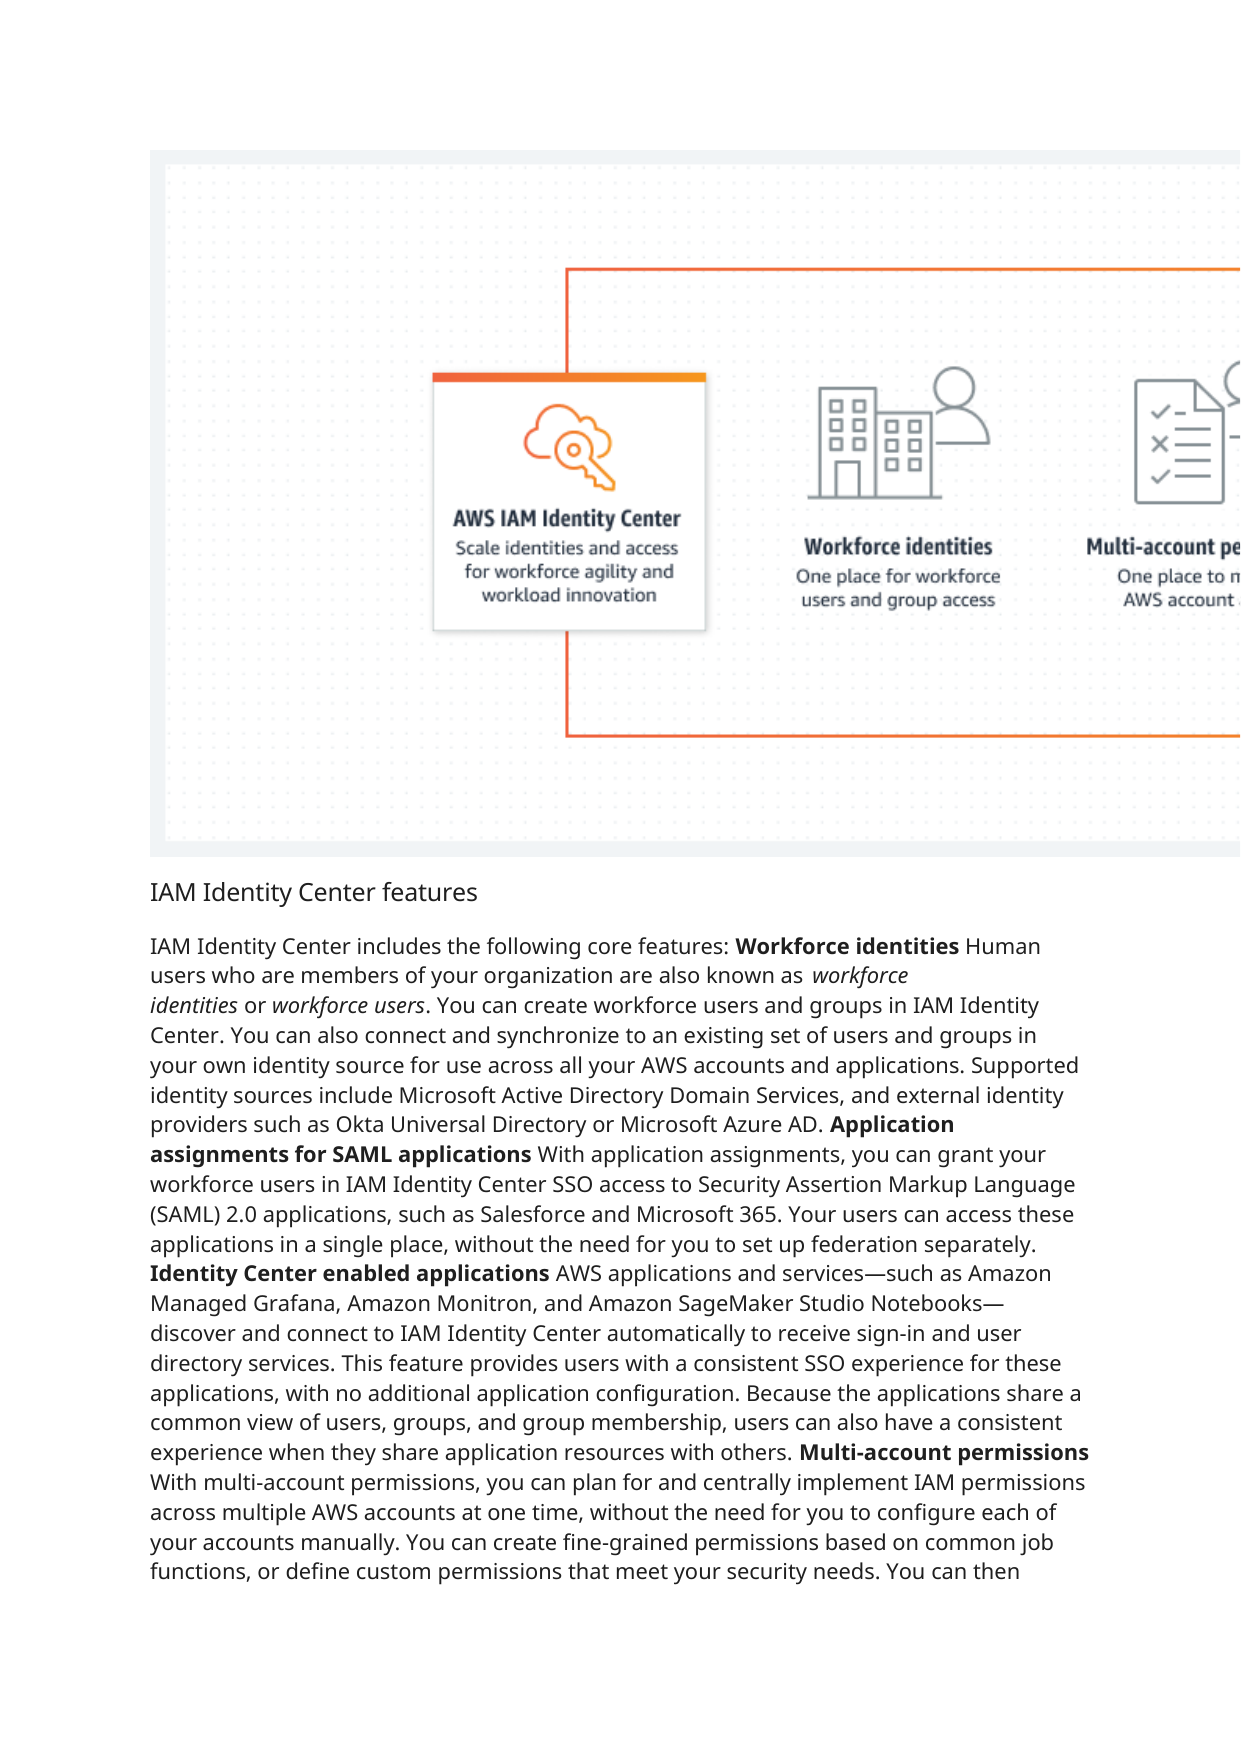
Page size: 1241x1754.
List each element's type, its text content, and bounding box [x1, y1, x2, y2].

picture [150, 150, 1241, 857]
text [150, 931, 1090, 1586]
subtitle IAM Identity Center features [150, 875, 1090, 909]
